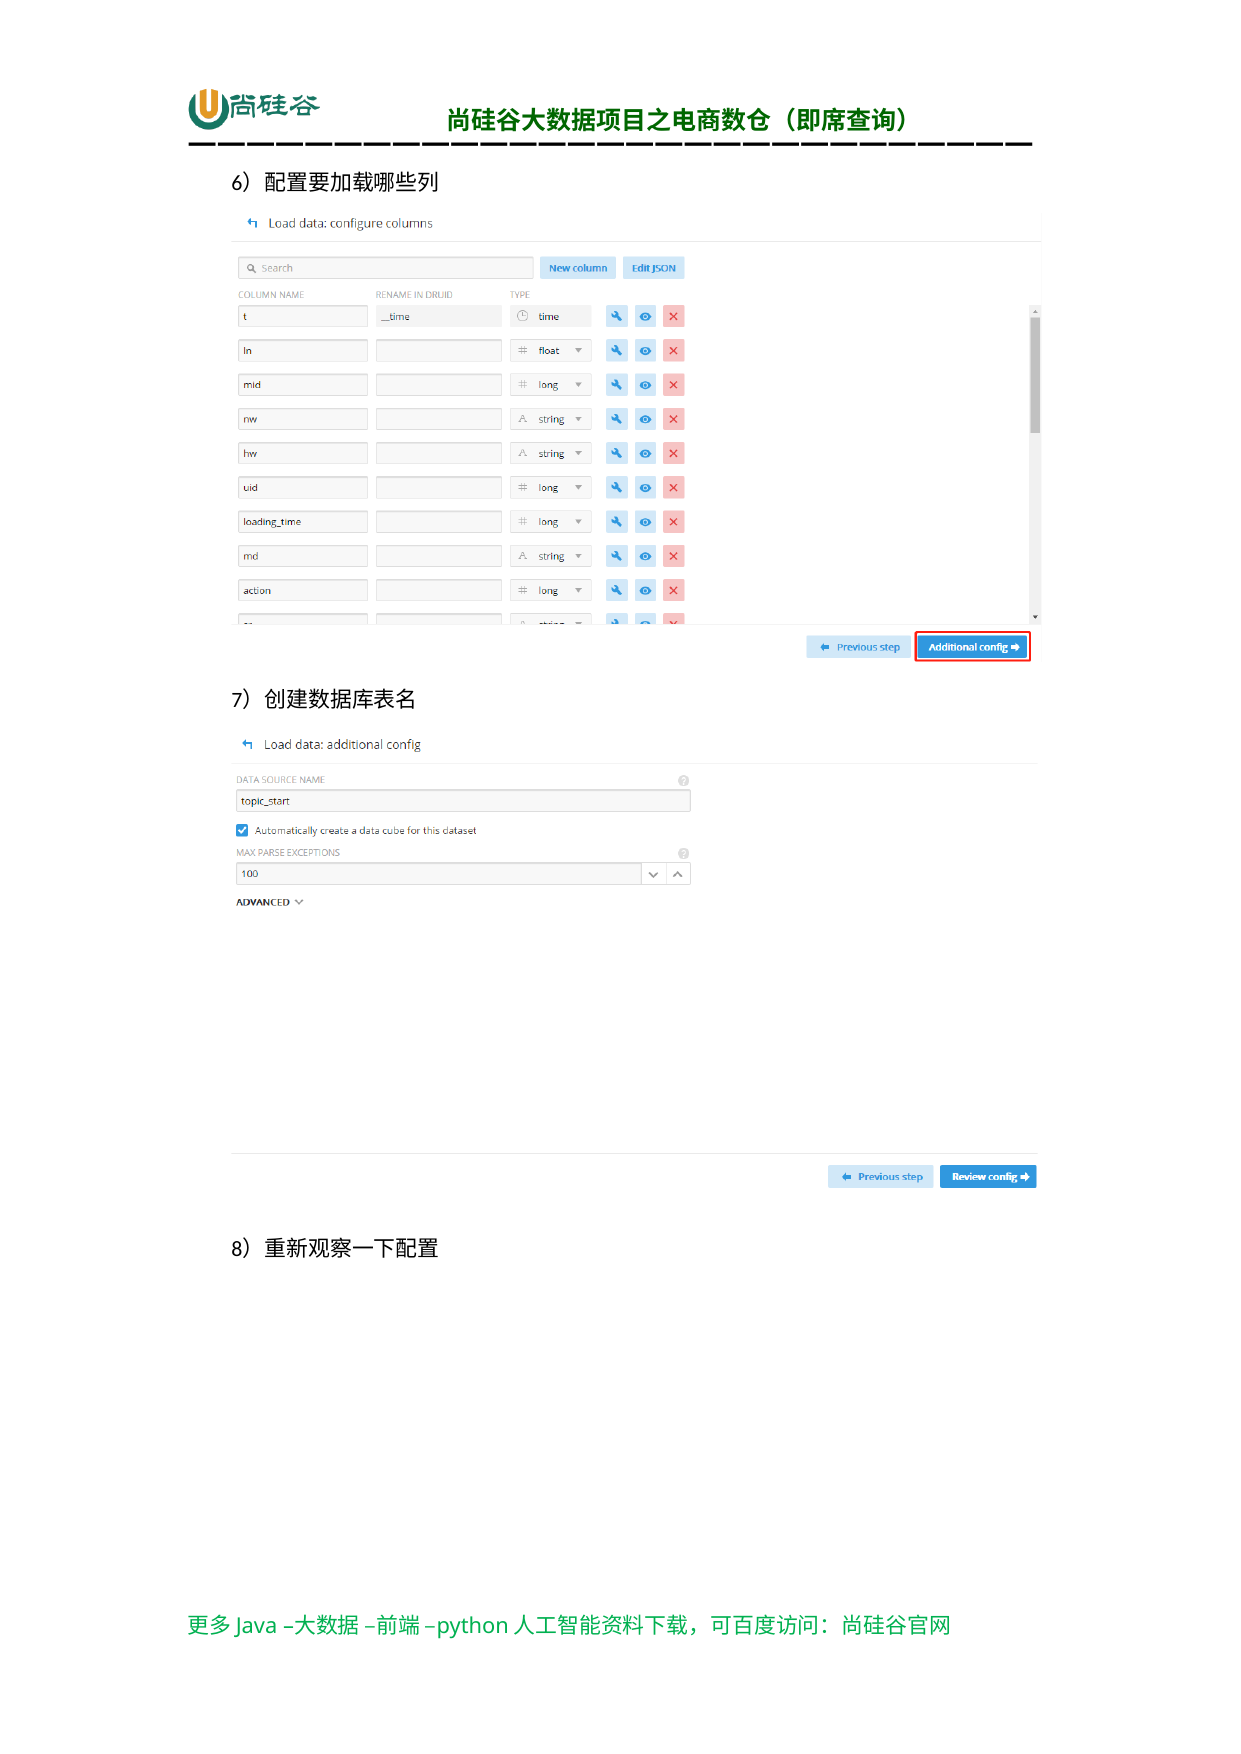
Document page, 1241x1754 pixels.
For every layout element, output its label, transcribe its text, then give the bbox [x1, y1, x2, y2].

text 7）创建数据库表名 [187, 681, 1053, 714]
text 6）配置要加载哪些列 [187, 165, 1053, 197]
text 8）重新观察一下配置 [187, 1231, 1053, 1263]
